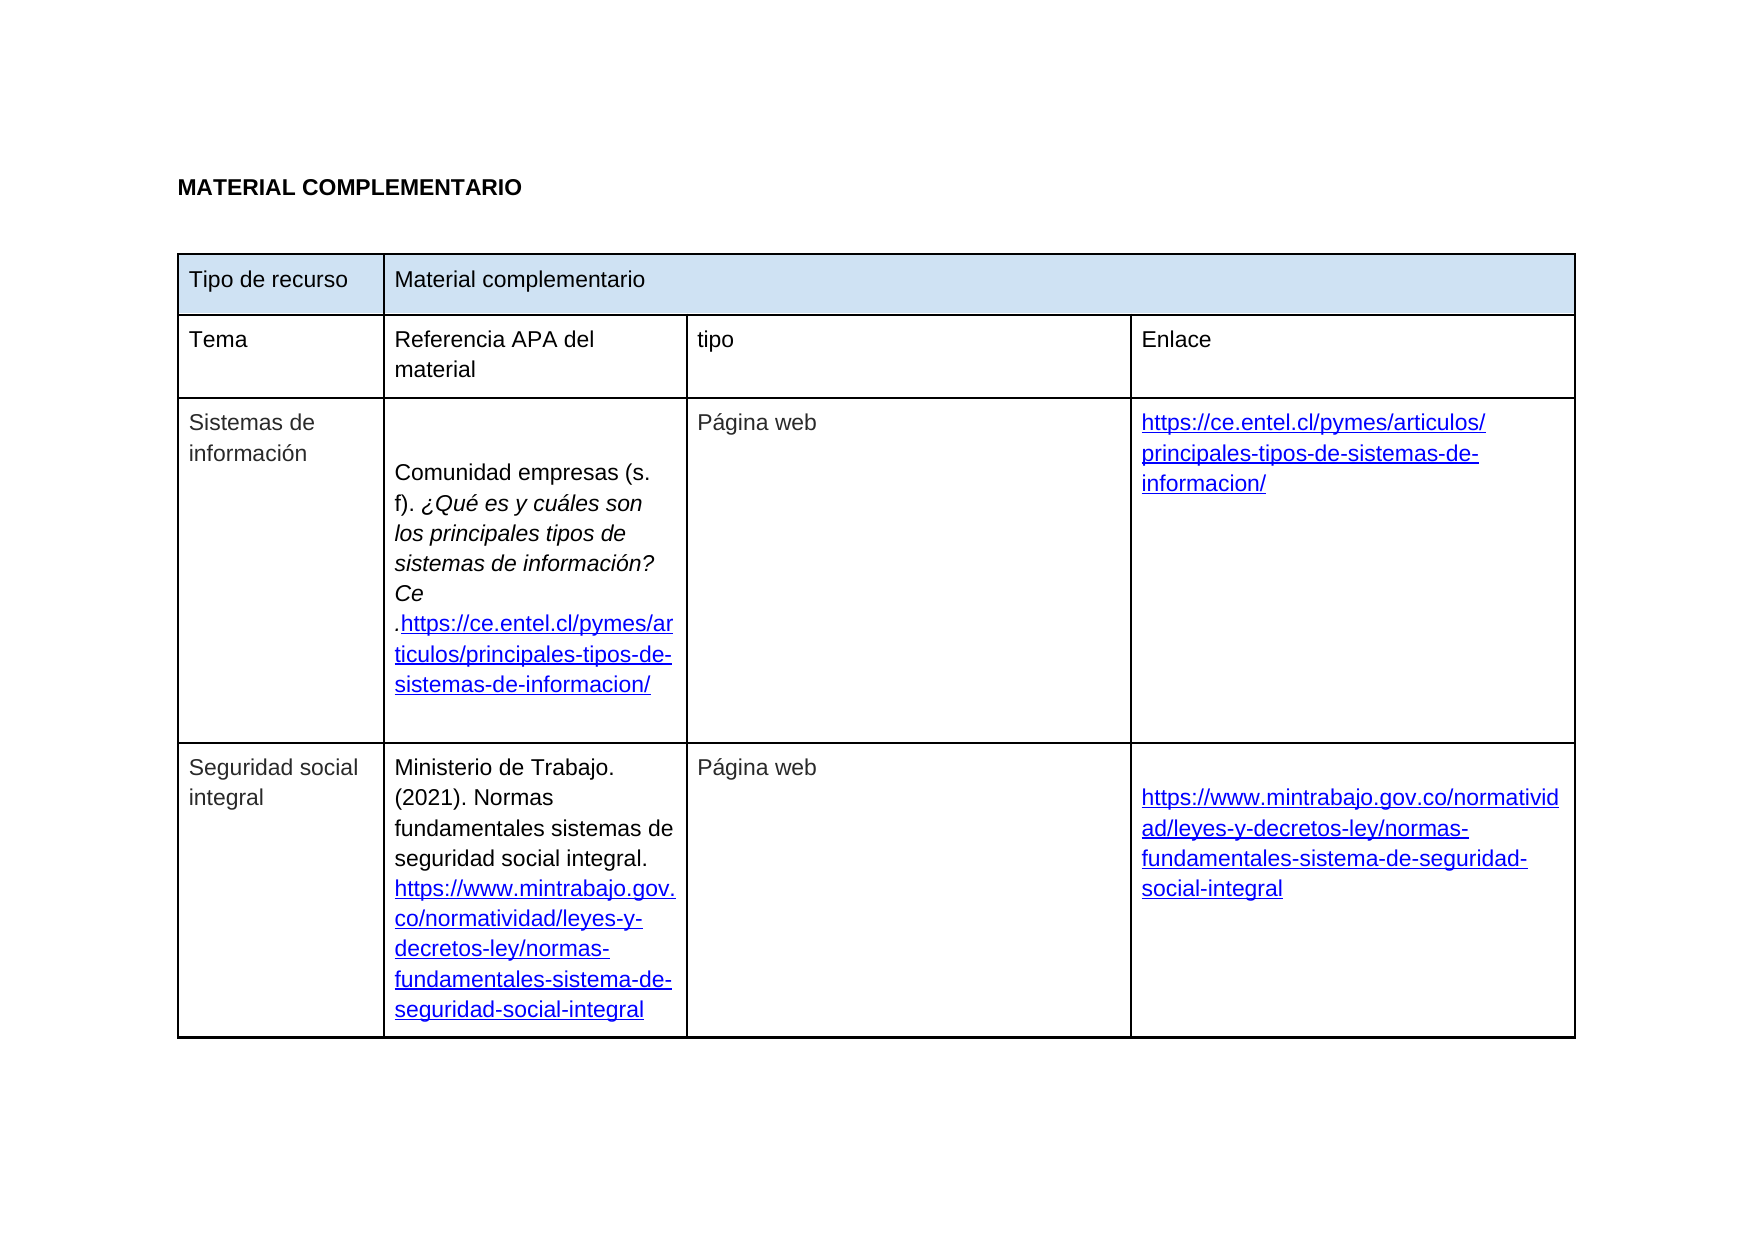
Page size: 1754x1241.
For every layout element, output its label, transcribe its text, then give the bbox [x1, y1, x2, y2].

table_cell Página web [688, 744, 1130, 1036]
table_cell https://ce.entel.cl/pymes/articulos/principales-tipos-de-sistemas-de-informacion/ [1132, 399, 1574, 742]
table_cell Seguridad social integral [179, 744, 383, 1036]
table_cell Página web [688, 399, 1130, 742]
table_header Tipo de recurso [179, 255, 383, 313]
table_cell Enlace [1132, 316, 1574, 397]
table_header Material complementario [385, 255, 1574, 313]
table_cell Sistemas de información [179, 399, 383, 742]
table_cell Comunidad empresas (s. f). ¿Qué es y cuáles son los principales tipos de sistemas de información? Ce.https://ce.entel.cl/pymes/articulos/principales-tipos-de-sistemas-de-informacion/ [385, 399, 686, 742]
table_cell Ministerio de Trabajo. (2021). Normas fundamentales sistemas de seguridad social integral. https://www.mintrabajo.gov.co/normatividad/leyes-y-decretos-ley/normas-fundamentales-sistema-de-seguridad-social-integral [385, 744, 686, 1036]
text MATERIAL COMPLEMENTARIO [177, 174, 1577, 200]
table_cell Tema [179, 316, 383, 397]
table_cell tipo [688, 316, 1130, 397]
table_cell Referencia APA del material [385, 316, 686, 397]
table_cell https://www.mintrabajo.gov.co/normatividad/leyes-y-decretos-ley/normas-fundamentales-sistema-de-seguridad-social-integral [1132, 744, 1574, 1036]
